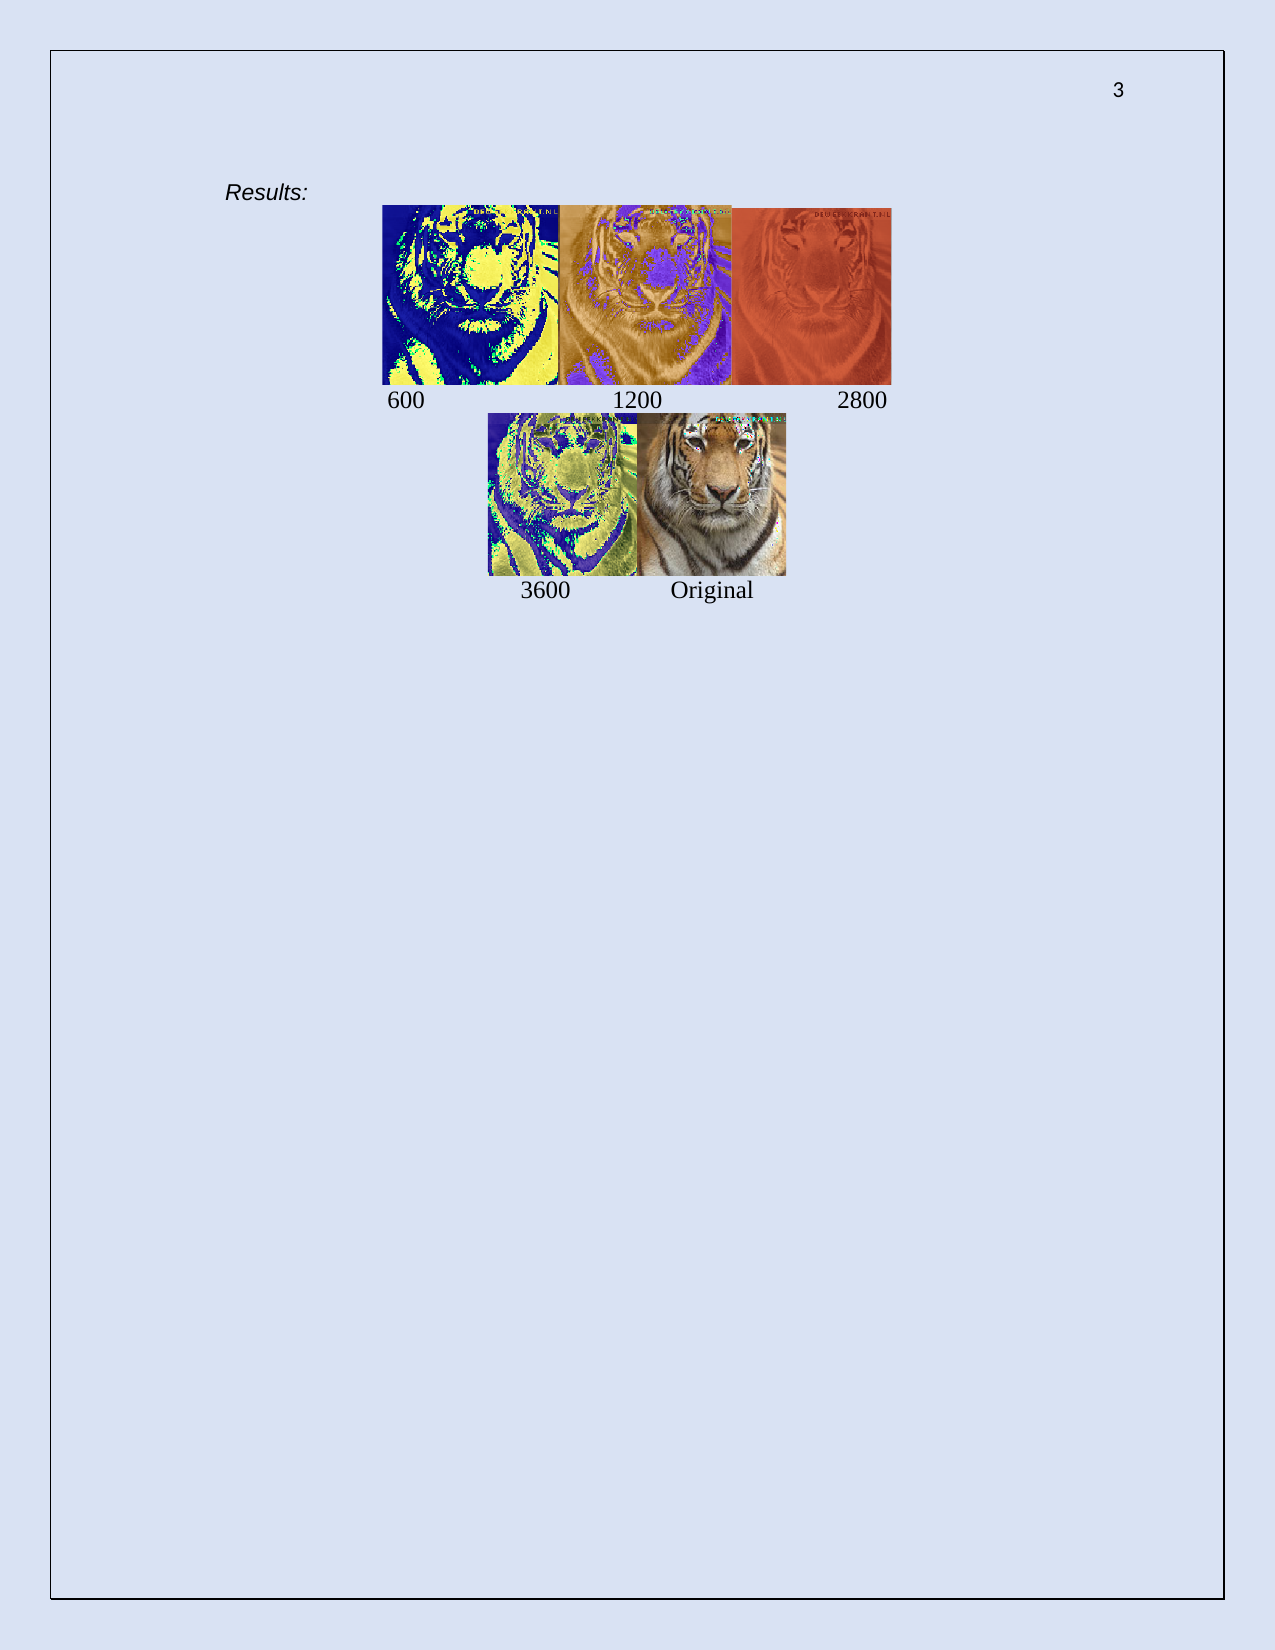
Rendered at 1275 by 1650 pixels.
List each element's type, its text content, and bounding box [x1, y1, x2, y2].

picture [382, 205, 892, 385]
picture [487, 413, 787, 576]
text 600 1200 2800 [150, 385, 1124, 413]
text Results: [225, 179, 1124, 205]
text 3600 Original [150, 576, 1124, 604]
